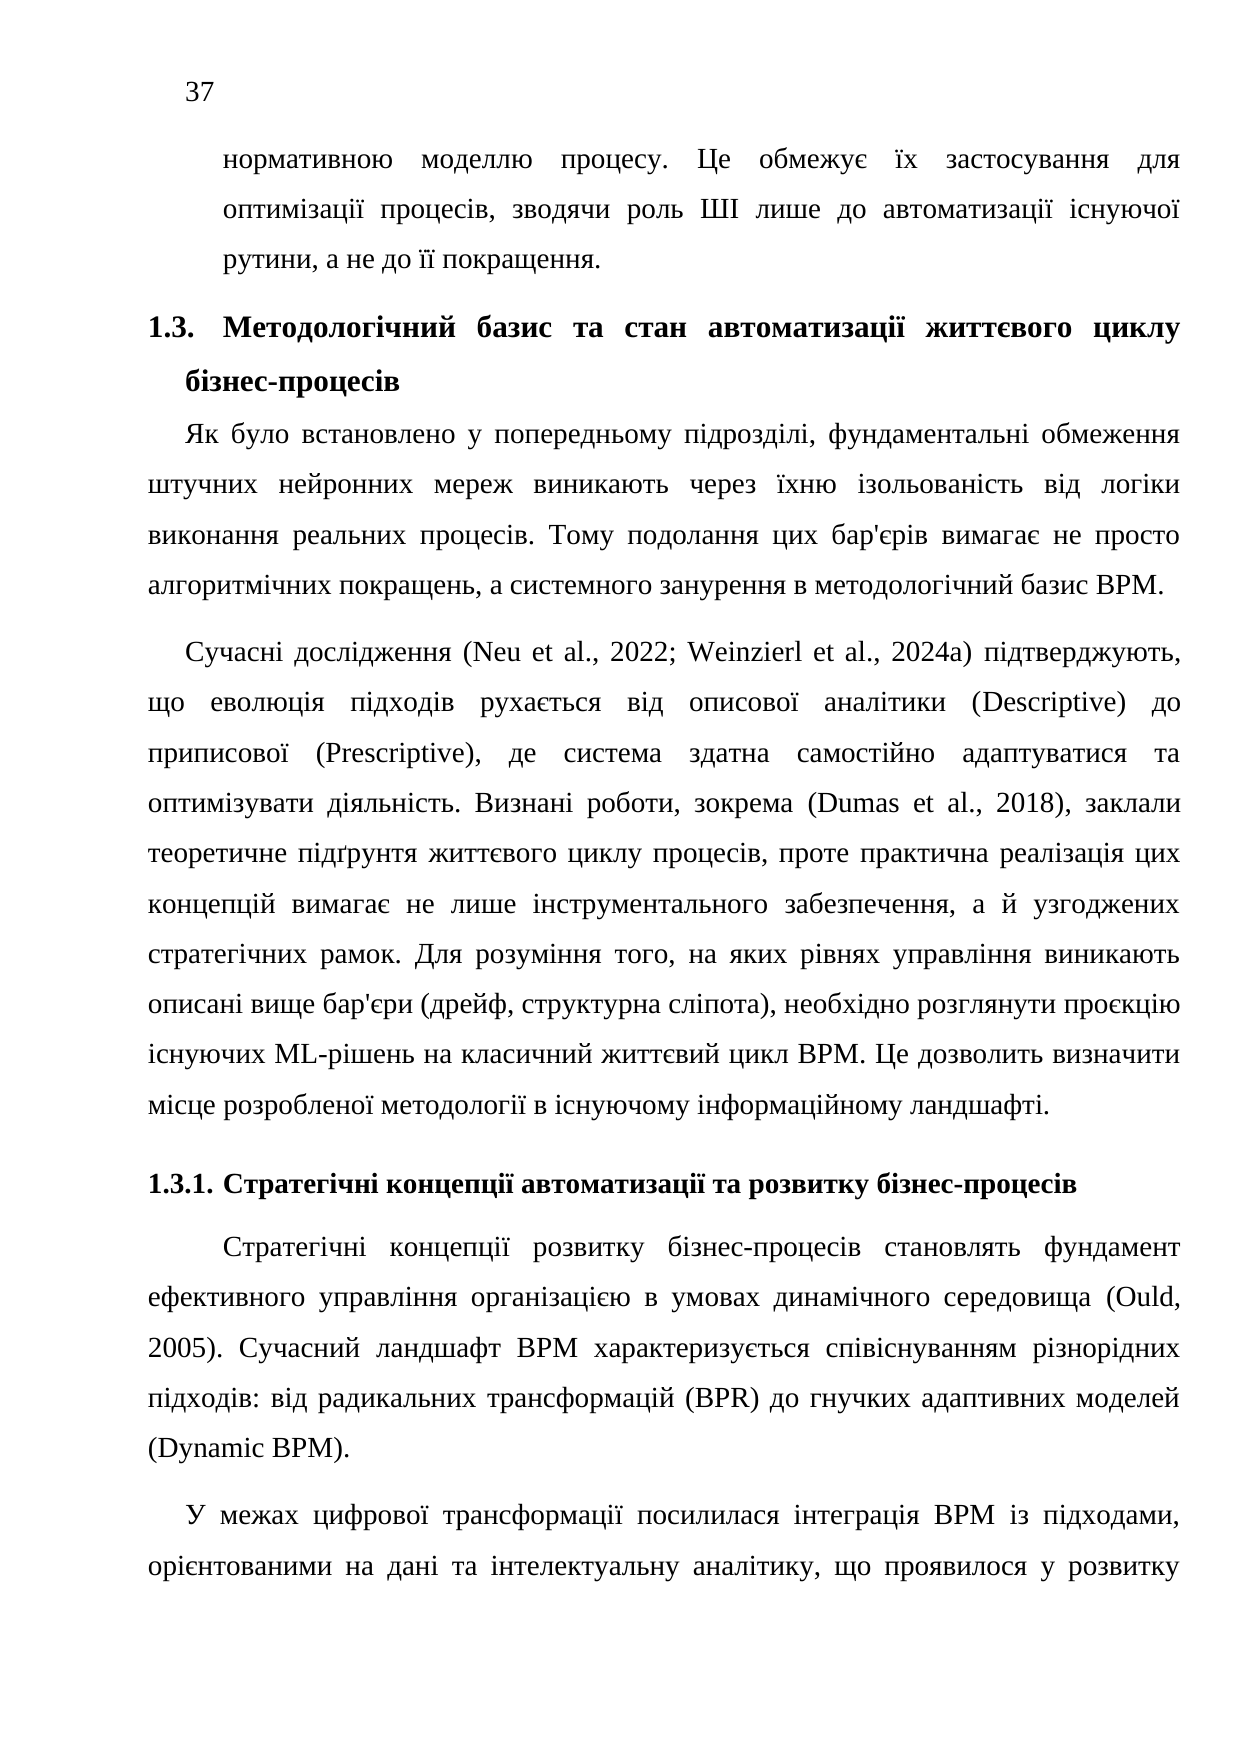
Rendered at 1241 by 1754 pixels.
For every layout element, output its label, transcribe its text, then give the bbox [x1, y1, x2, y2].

subtitle Методологічний базис та стан автоматизації життєвого циклу бізнес-процесів [148, 308, 1181, 398]
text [148, 1497, 1181, 1581]
text Як було встановлено у попередньому підрозділі, фундаментальні обмеження штучних нейронних мереж виникають через їхню ізольованість від логіки виконання реальних процесів. Тому подолання цих бар'єрів вимагає не просто алгоритмічних покращень, а системного занурення в методологічний базис BPM. [148, 416, 1181, 601]
text Стратегічні концепції розвитку бізнес-процесів становлять фундамент ефективного управління організацією в умовах динамічного середовища . Сучасний ландшафт BPM характеризується співіснуванням різнорідних підходів: від радикальних трансформацій (BPR) до гнучких адаптивних моделей (Dynamic BPM). [148, 1229, 1181, 1464]
text Сучасні дослідження підтверджують, що еволюція підходів рухається від описової аналітики (Descriptive) до приписової (Prescriptive), де система здатна самостійно адаптуватися та оптимізувати діяльність. Визнані роботи, зокрема , заклали теоретичне підґрунтя життєвого циклу процесів, проте практична реалізація цих концепцій вимагає не лише інструментального забезпечення, а й узгоджених стратегічних рамок. Для розуміння того, на яких рівнях управління виникають описані вище бар'єри (дрейф, структурна сліпота), необхідно розглянути проєкцію існуючих ML-рішень на класичний життєвий цикл BPM. Це дозволить визначити місце розробленої методології в існуючому інформаційному ландшафті. [148, 634, 1181, 1121]
subtitle Cтратегічні концепції автоматизації та розвитку бізнес-процесів [148, 1166, 1181, 1200]
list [185, 141, 1181, 275]
